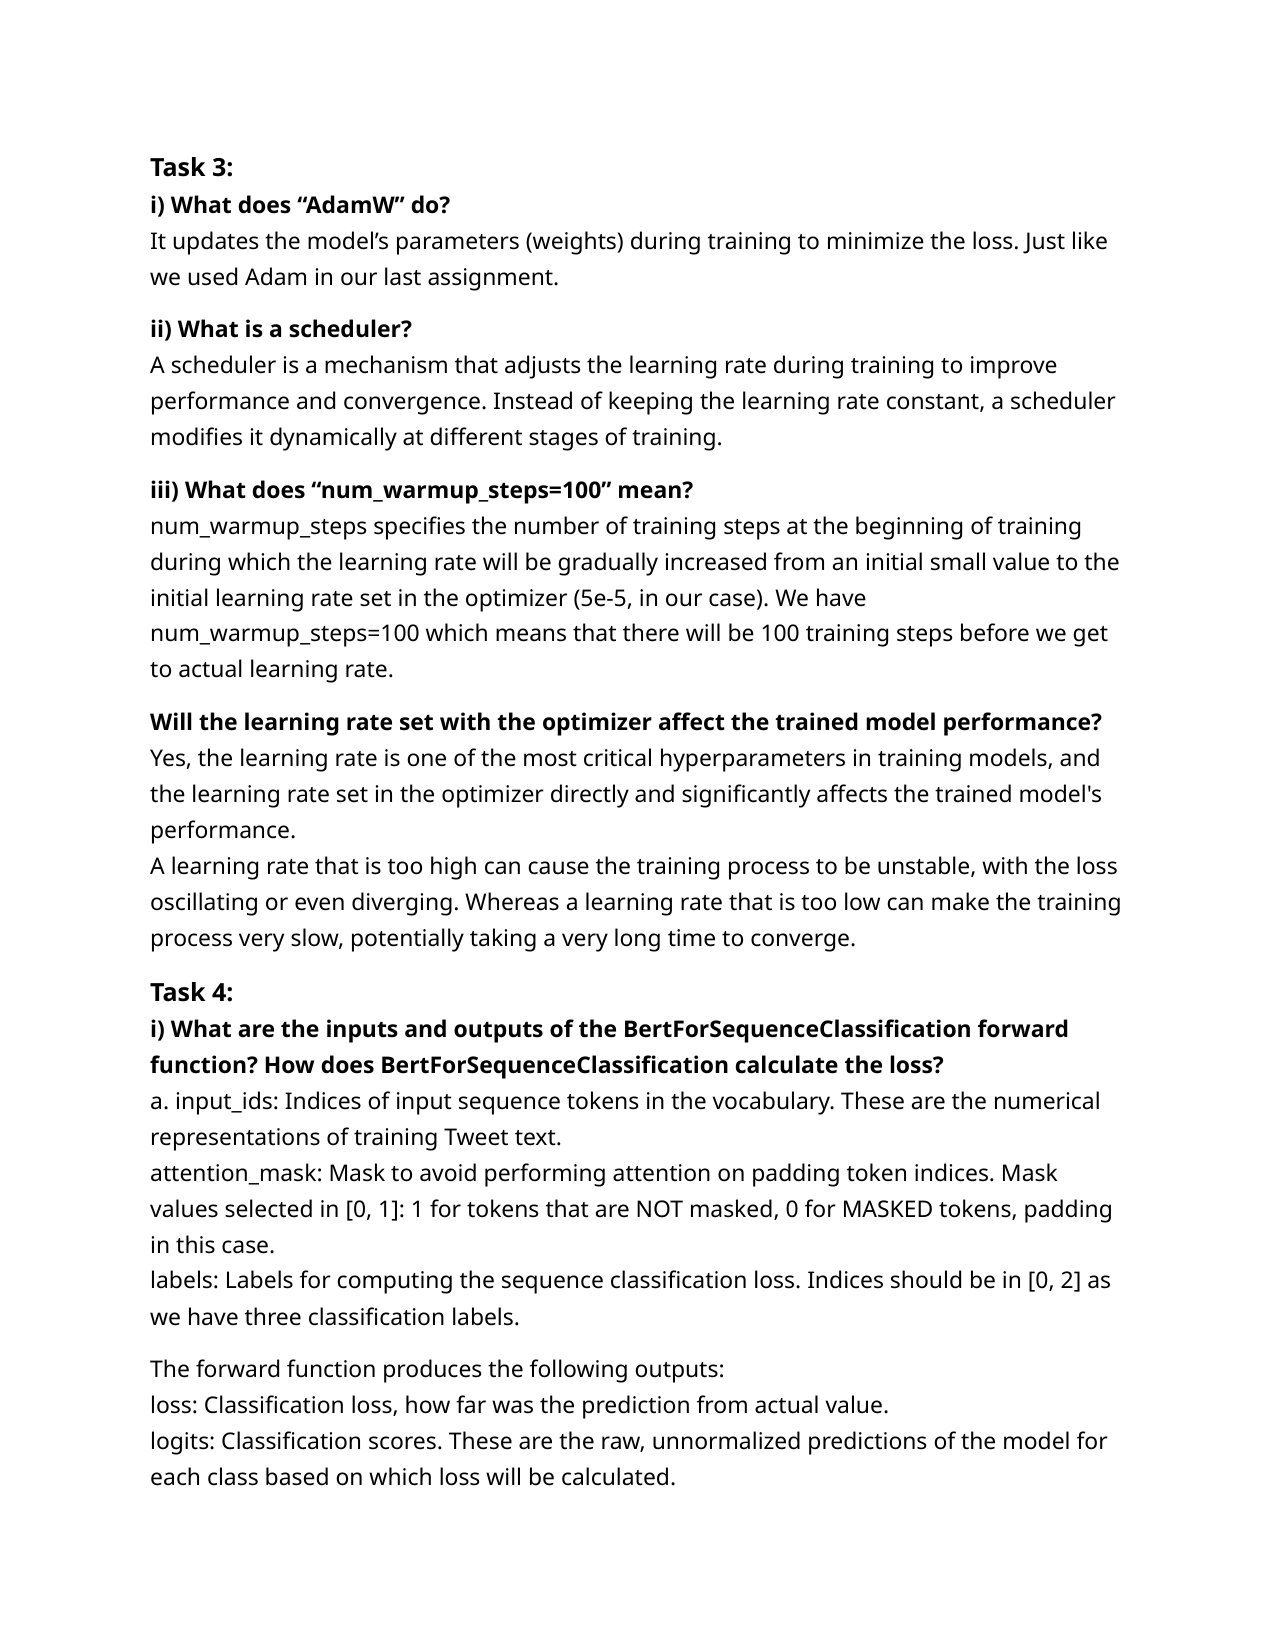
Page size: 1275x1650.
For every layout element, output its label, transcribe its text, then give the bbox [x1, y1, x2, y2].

text Task 4: i) What are the inputs and outputs of the BertForSequenceClassification forward function? How does BertForSequenceClassification calculate the loss? a. input_ids: Indices of input sequence tokens in the vocabulary. These are the numerical representations of training Tweet text. attention_mask: Mask to avoid performing attention on padding token indices. Mask values selected in [0, 1]: 1 for tokens that are NOT masked, 0 for MASKED tokens, padding in this case. labels: Labels for computing the sequence classification loss. Indices should be in [0, 2] as we have three classification labels. [150, 974, 1125, 1332]
text The forward function produces the following outputs: loss: Classification loss, how far was the prediction from actual value. logits: Classification scores. These are the raw, unnormalized predictions of the model for each class based on which loss will be calculated. [150, 1353, 1125, 1492]
text ii) What is a scheduler? A scheduler is a mechanism that adjusts the learning rate during training to improve performance and convergence. Instead of keeping the learning rate constant, a scheduler modifies it dynamically at different stages of training. [150, 313, 1125, 452]
text Will the learning rate set with the optimizer affect the trained model performance? Yes, the learning rate is one of the most critical hyperparameters in training models, and the learning rate set in the optimizer directly and significantly affects the trained model's performance. A learning rate that is too high can cause the training process to be unstable, with the loss oscillating or even diverging. Whereas a learning rate that is too low can make the training process very slow, potentially taking a very long time to converge. [150, 706, 1125, 953]
text Task 3: i) What does “AdamW” do? It updates the model’s parameters (weights) during training to minimize the loss. Just like we used Adam in our last assignment. [150, 150, 1125, 292]
text iii) What does “num_warmup_steps=100” mean? num_warmup_steps specifies the number of training steps at the beginning of training during which the learning rate will be gradually increased from an initial small value to the initial learning rate set in the optimizer (5e-5, in our case). We have num_warmup_steps=100 which means that there will be 100 training steps before we get to actual learning rate. [150, 474, 1125, 684]
